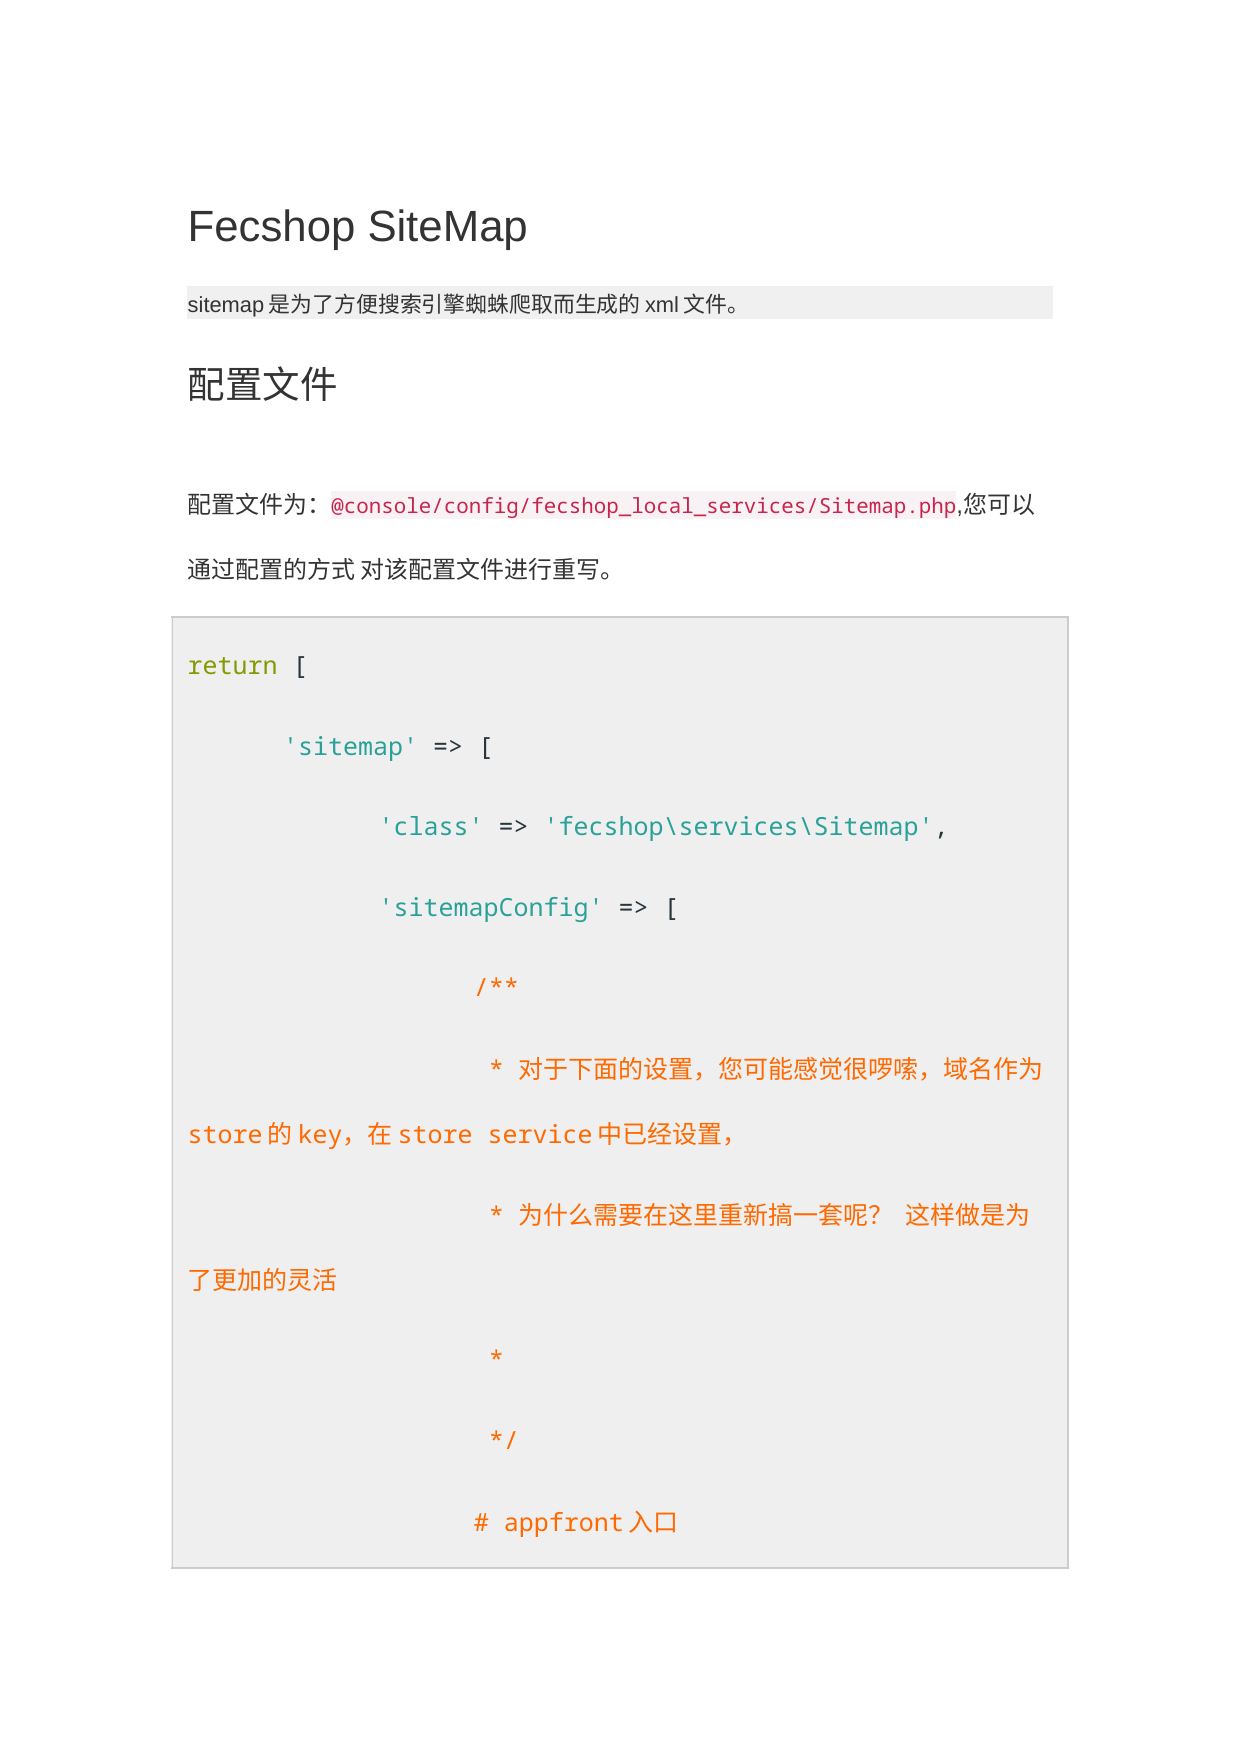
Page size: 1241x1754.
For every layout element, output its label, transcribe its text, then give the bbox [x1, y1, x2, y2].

subtitle 配置文件 [187, 350, 1053, 415]
text 'sitemap' => [ [173, 697, 1067, 777]
text /** [173, 938, 1067, 1019]
text sitemap是为了方便搜索引擎蜘蛛爬取而生成的xml文件。 [187, 286, 1053, 319]
text * 为什么需要在这里重新搞一套呢？ 这样做是为了更加的灵活 [173, 1165, 1067, 1310]
subtitle Fecshop SiteMap [187, 193, 1053, 258]
text return [ [173, 618, 1067, 697]
text 配置文件为：@console/config/fecshop_local_services/Sitemap.php,您可以通过配置的方式 对该配置文件进行重写。 [187, 470, 1053, 600]
text * [173, 1310, 1067, 1391]
text * 对于下面的设置，您可能感觉很啰嗦，域名作为store的key，在store service中已经设置， [173, 1019, 1067, 1165]
text 'class' => 'fecshop\services\Sitemap', [173, 777, 1067, 858]
text 'sitemapConfig' => [ [173, 858, 1067, 938]
text # appfront入口 [173, 1472, 1067, 1567]
text */ [173, 1391, 1067, 1472]
